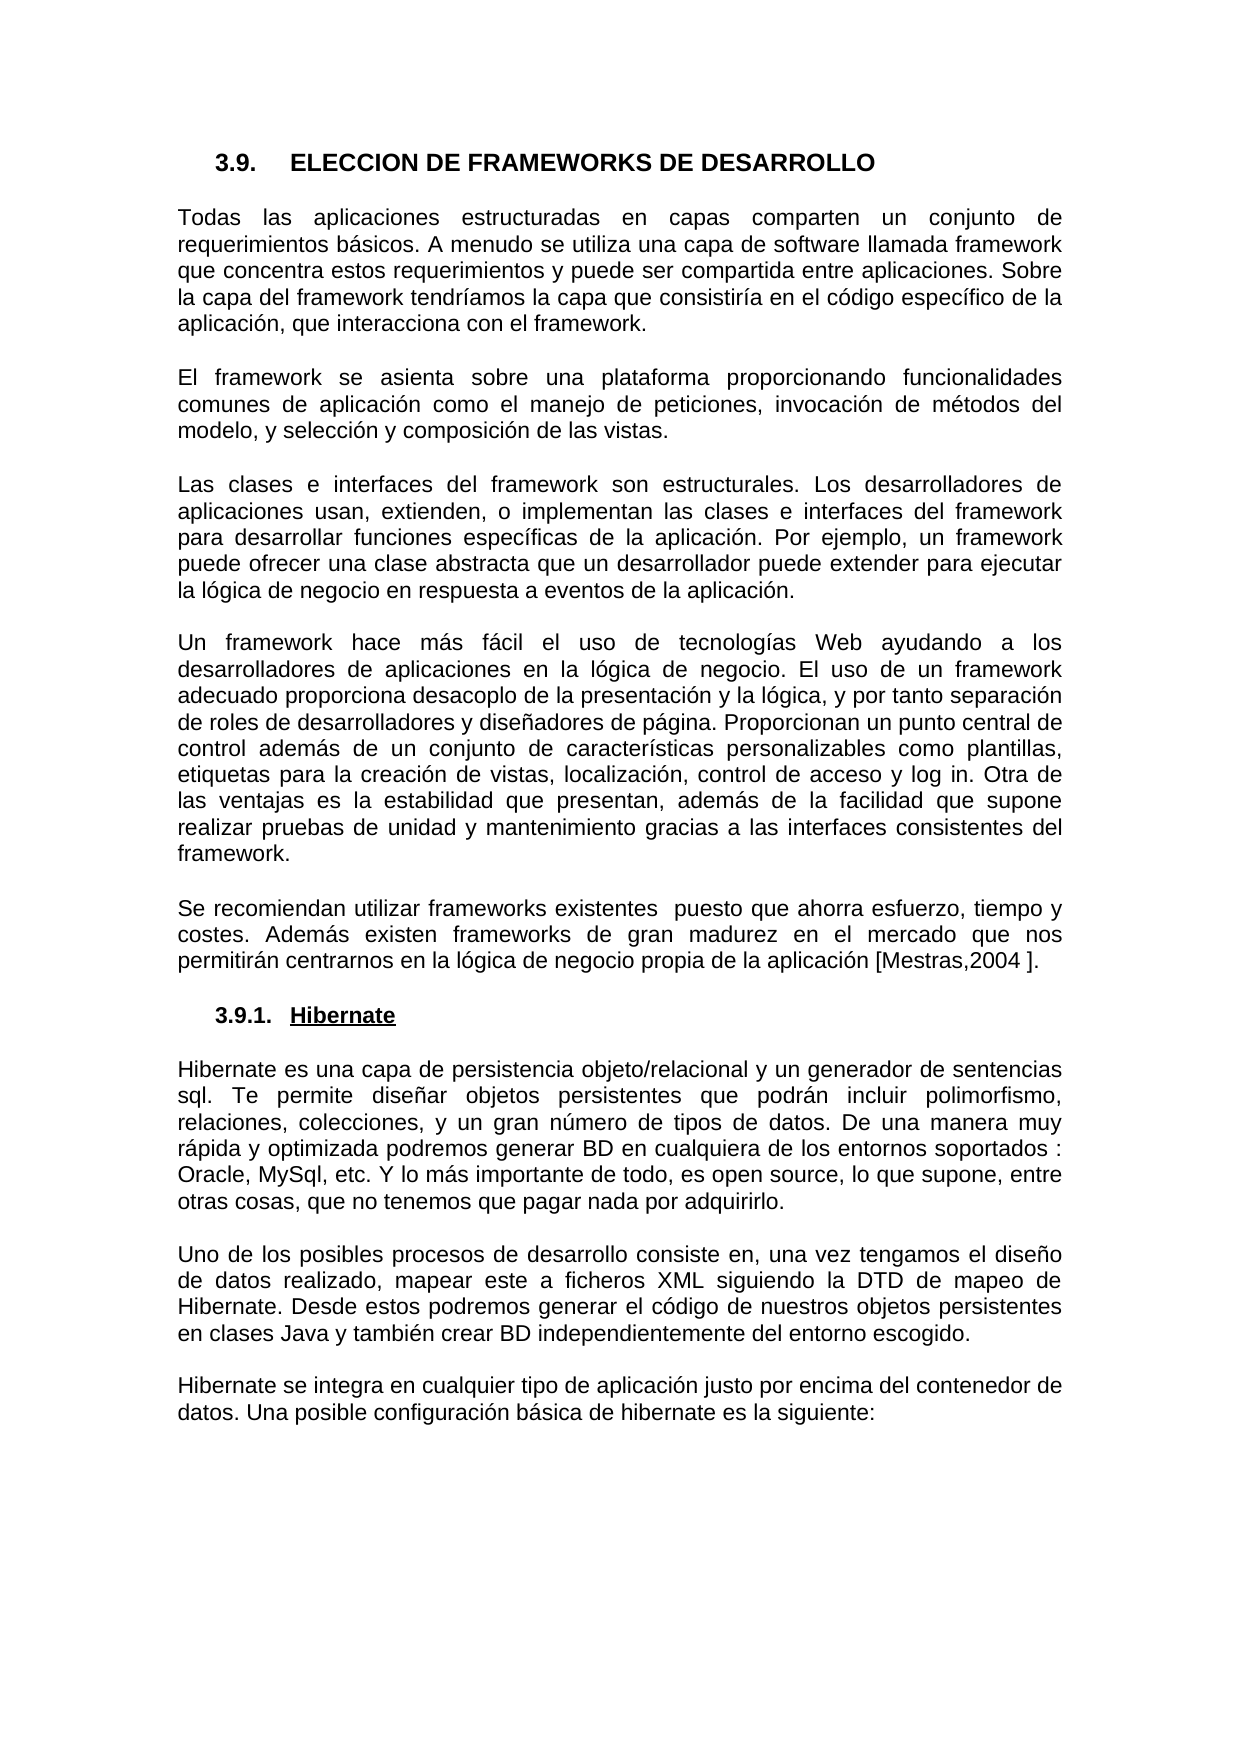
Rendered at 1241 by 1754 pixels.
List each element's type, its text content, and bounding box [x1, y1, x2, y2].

text El framework se asienta sobre una plataforma proporcionando funcionalidades comunes de aplicación como el manejo de peticiones, invocación de métodos del modelo, y selección y composición de las vistas. [177, 364, 1063, 443]
list ELECCION DE FRAMEWORKS DE DESARROLLO [215, 148, 1063, 176]
text Un framework hace más fácil el uso de tecnologías Web ayudando a los desarrolladores de aplicaciones en la lógica de negocio. El uso de un framework adecuado proporciona desacoplo de la presentación y la lógica, y por tanto separación de roles de desarrolladores y diseñadores de página. Proporcionan un punto central de control además de un conjunto de características personalizables como plantillas, etiquetas para la creación de vistas, localización, control de acceso y log in. Otra de las ventajas es la estabilidad que presentan, además de la facilidad que supone realizar pruebas de unidad y mantenimiento gracias a las interfaces consistentes del framework. [177, 629, 1063, 867]
text Se recomiendan utilizar frameworks existentes puesto que ahorra esfuerzo, tiempo y costes. Además existen frameworks de gran madurez en el mercado que nos permitirán centrarnos en la lógica de negocio propia de la aplicación [Mestras,2004 ]. [177, 894, 1063, 974]
text Hibernate se integra en cualquier tipo de aplicación justo por encima del contenedor de datos. Una posible configuración básica de hibernate es la siguiente: [177, 1372, 1063, 1425]
text Todas las aplicaciones estructuradas en capas comparten un conjunto de requerimientos básicos. A menudo se utiliza una capa de software llamada framework que concentra estos requerimientos y puede ser compartida entre aplicaciones. Sobre la capa del framework tendríamos la capa que consistiría en el código específico de la aplicación, que interacciona con el framework. [177, 204, 1063, 336]
list Hibernate [215, 1002, 1063, 1028]
text Uno de los posibles procesos de desarrollo consiste en, una vez tengamos el diseño de datos realizado, mapear este a ficheros XML siguiendo la DTD de mapeo de Hibernate. Desde estos podremos generar el código de nuestros objetos persistentes en clases Java y también crear BD independientemente del entorno escogido. [177, 1241, 1063, 1346]
text Hibernate es una capa de persistencia objeto/relacional y un generador de sentencias sql. Te permite diseñar objetos persistentes que podrán incluir polimorfismo, relaciones, colecciones, y un gran número de tipos de datos. De una manera muy rápida y optimizada podremos generar BD en cualquiera de los entornos soportados : Oracle, MySql, etc. Y lo más importante de todo, es open source, lo que supone, entre otras cosas, que no tenemos que pagar nada por adquirirlo. [177, 1056, 1063, 1214]
text Las clases e interfaces del framework son estructurales. Los desarrolladores de aplicaciones usan, extienden, o implementan las clases e interfaces del framework para desarrollar funciones específicas de la aplicación. Por ejemplo, un framework puede ofrecer una clase abstracta que un desarrollador puede extender para ejecutar la lógica de negocio en respuesta a eventos de la aplicación. [177, 471, 1063, 603]
